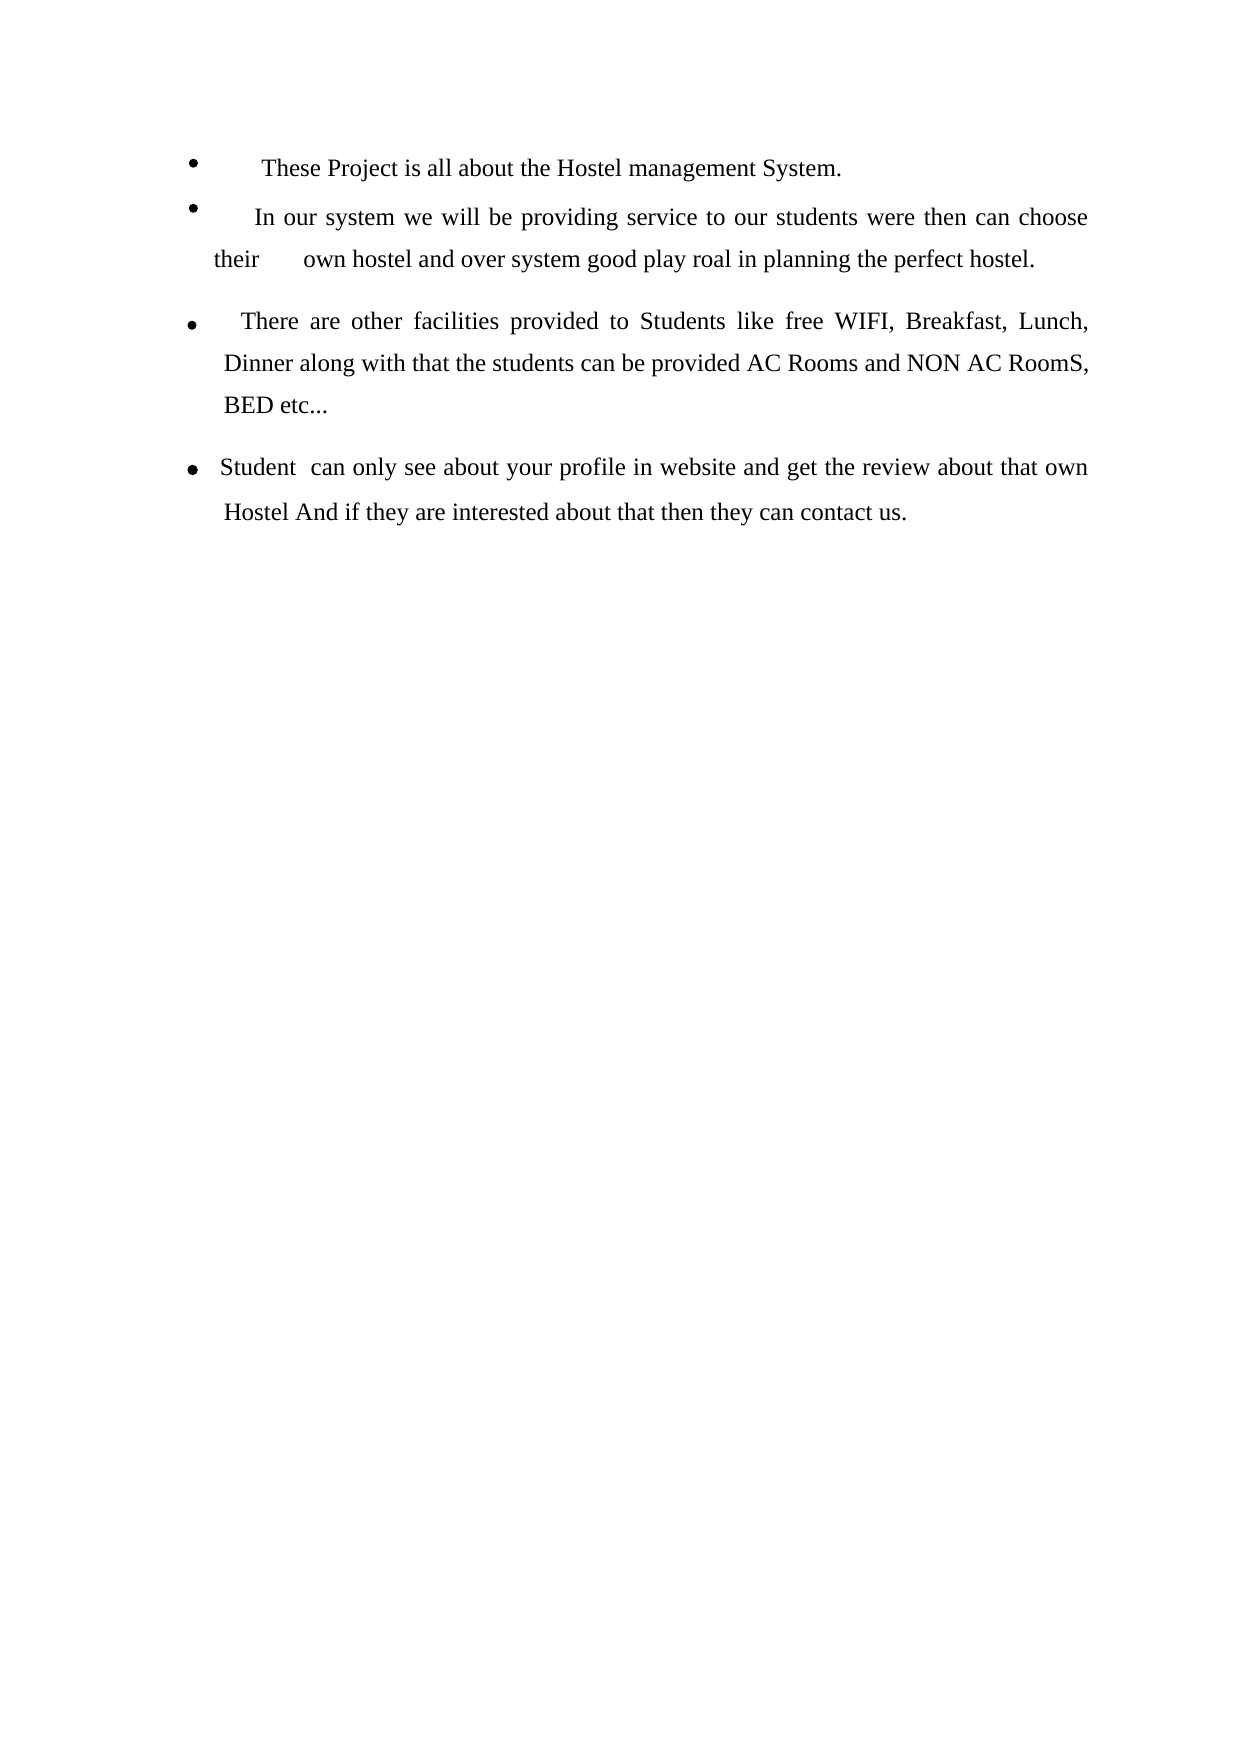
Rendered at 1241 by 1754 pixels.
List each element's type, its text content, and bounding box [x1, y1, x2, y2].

text Student can only see about your profile in website and get the review about that own Hostel And if they are interested about that then they can contact us. [187, 452, 1090, 526]
text There are other facilities provided to Students like free WIFI, Breakfast, Lunch, Dinner along with that the students can be provided AC Rooms and NON AC RoomS, BED etc... [187, 306, 1090, 419]
text These Project is all about the Hostel management System. [187, 153, 1090, 182]
text In our system we will be providing service to our students were then can choose their own hostel and over system good play roal in planning the perfect hostel. [187, 202, 1090, 273]
